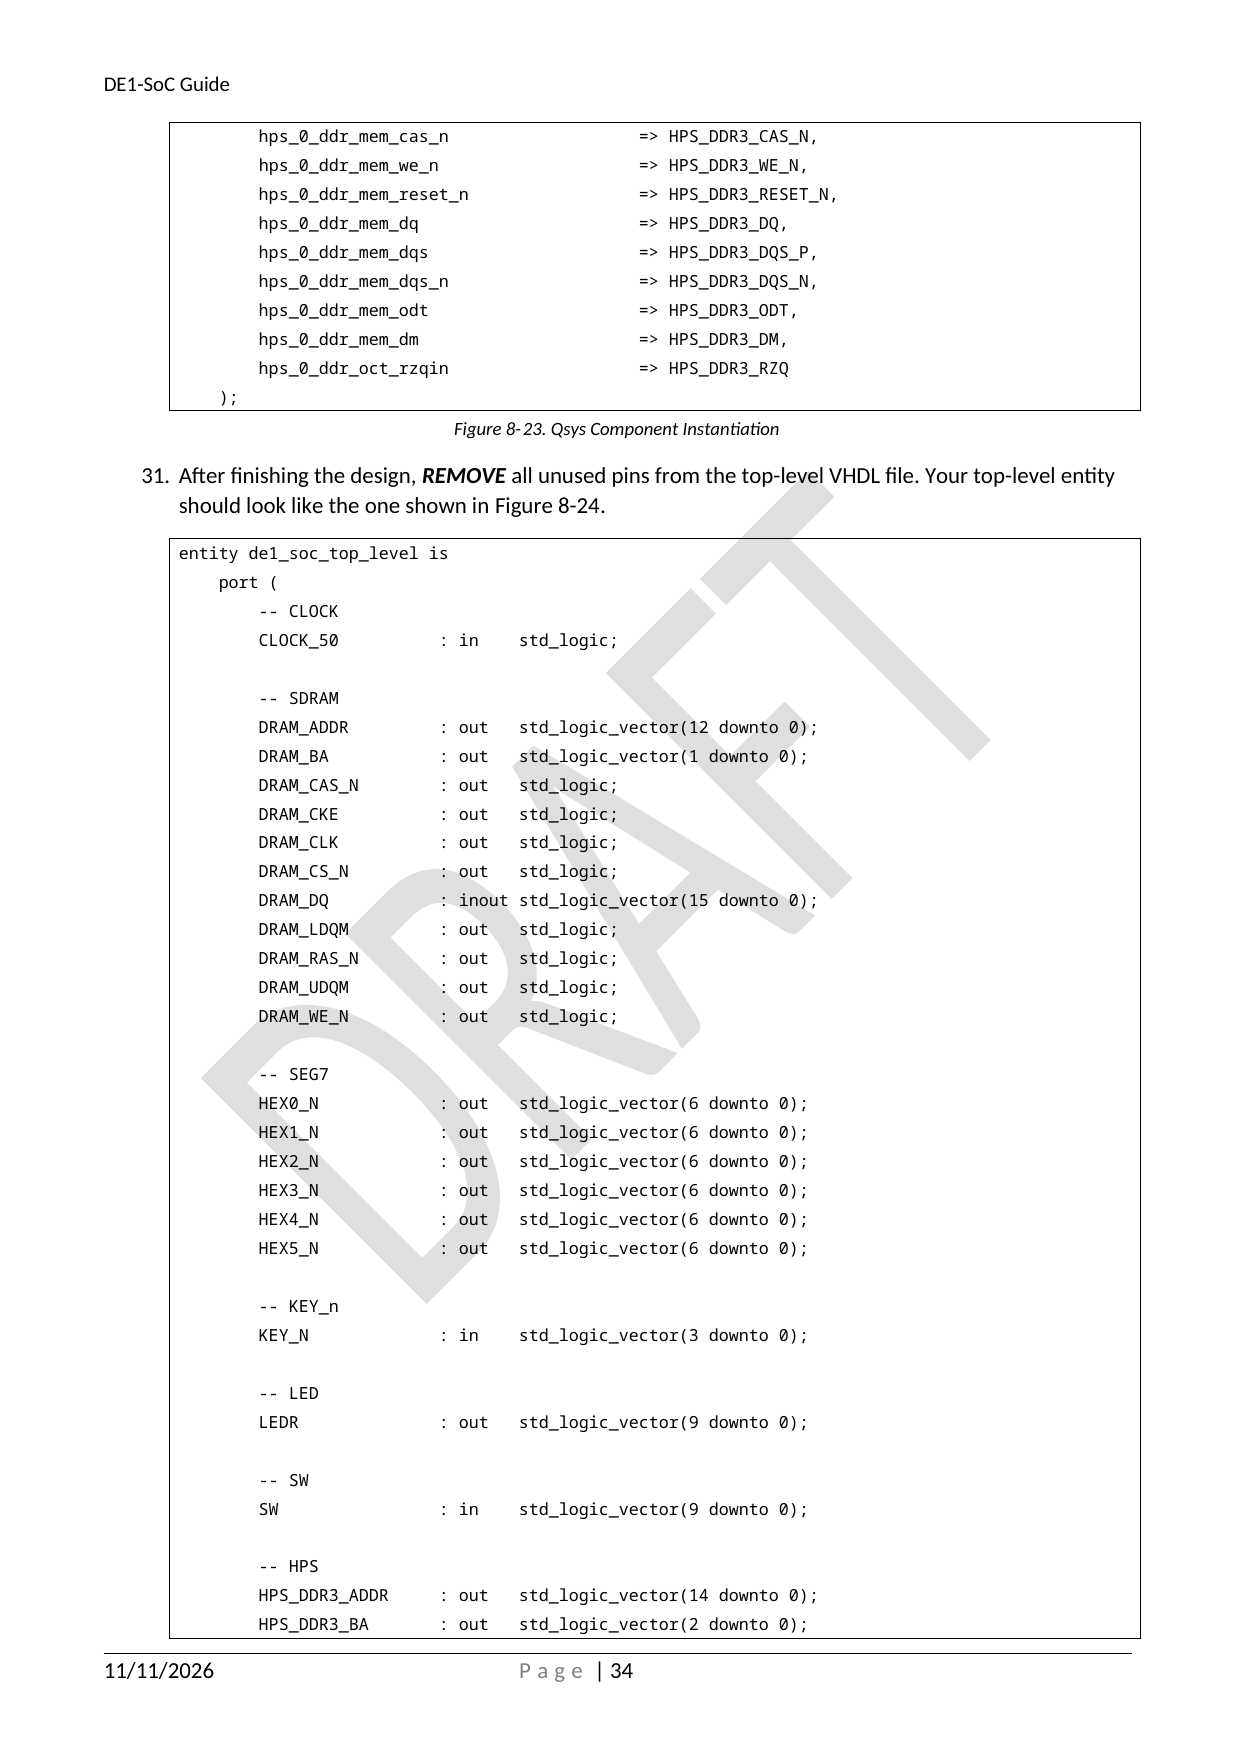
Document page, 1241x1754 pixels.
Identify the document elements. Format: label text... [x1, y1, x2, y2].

text DRAM_BA : out std_logic_vector(1 downto 0); [170, 741, 1140, 767]
text HPS_DDR3_BA : out std_logic_vector(2 downto 0); [170, 1610, 1140, 1638]
text port ( [170, 567, 1140, 593]
text hps_0_ddr_mem_dm => HPS_DDR3_DM, [170, 324, 1140, 350]
text DRAM_CLK : out std_logic; [170, 828, 1140, 854]
text HPS_DDR3_ADDR : out std_logic_vector(14 downto 0); [170, 1581, 1140, 1607]
text DRAM_ADDR : out std_logic_vector(12 downto 0); [170, 712, 1140, 738]
text hps_0_ddr_mem_dqs_n => HPS_DDR3_DQS_N, [170, 266, 1140, 292]
text -- SDRAM [170, 683, 1140, 709]
text HEX0_N : out std_logic_vector(6 downto 0); [170, 1088, 1140, 1114]
text HEX2_N : out std_logic_vector(6 downto 0); [170, 1146, 1140, 1172]
text DRAM_CS_N : out std_logic; [170, 857, 1140, 883]
text HEX3_N : out std_logic_vector(6 downto 0); [170, 1175, 1140, 1201]
text LEDR : out std_logic_vector(9 downto 0); [170, 1407, 1140, 1433]
text DRAM_LDQM : out std_logic; [170, 915, 1140, 941]
text -- LED [170, 1378, 1140, 1404]
text DRAM_UDQM : out std_logic; [170, 973, 1140, 998]
text HEX4_N : out std_logic_vector(6 downto 0); [170, 1204, 1140, 1230]
text hps_0_ddr_mem_dqs => HPS_DDR3_DQS_P, [170, 237, 1140, 263]
text hps_0_ddr_oct_rzqin => HPS_DDR3_RZQ [170, 353, 1140, 379]
text -- KEY_n [170, 1291, 1140, 1317]
text hps_0_ddr_mem_we_n => HPS_DDR3_WE_N, [170, 151, 1140, 176]
text CLOCK_50 : in std_logic; [170, 625, 1140, 651]
text hps_0_ddr_mem_dq => HPS_DDR3_DQ, [170, 208, 1140, 234]
text DRAM_WE_N : out std_logic; [170, 1002, 1140, 1027]
text -- SEG7 [170, 1059, 1140, 1085]
text hps_0_ddr_mem_odt => HPS_DDR3_ODT, [170, 295, 1140, 321]
text HEX5_N : out std_logic_vector(6 downto 0); [170, 1233, 1140, 1259]
text hps_0_ddr_mem_cas_n => HPS_DDR3_CAS_N, [170, 123, 1140, 147]
text DRAM_DQ : inout std_logic_vector(15 downto 0); [170, 886, 1140, 912]
text DRAM_CAS_N : out std_logic; [170, 770, 1140, 796]
text -- SW [170, 1465, 1140, 1491]
text entity de1_soc_top_level is [170, 539, 1140, 564]
text DRAM_RAS_N : out std_logic; [170, 944, 1140, 969]
text -- CLOCK [170, 596, 1140, 622]
text SW : in std_logic_vector(9 downto 0); [170, 1494, 1140, 1520]
text KEY_N : in std_logic_vector(3 downto 0); [170, 1320, 1140, 1346]
text DRAM_CKE : out std_logic; [170, 799, 1140, 825]
text -- HPS [170, 1552, 1140, 1578]
text HEX1_N : out std_logic_vector(6 downto 0); [170, 1117, 1140, 1143]
text ); [170, 382, 1140, 410]
text hps_0_ddr_mem_reset_n => HPS_DDR3_RESET_N, [170, 179, 1140, 205]
